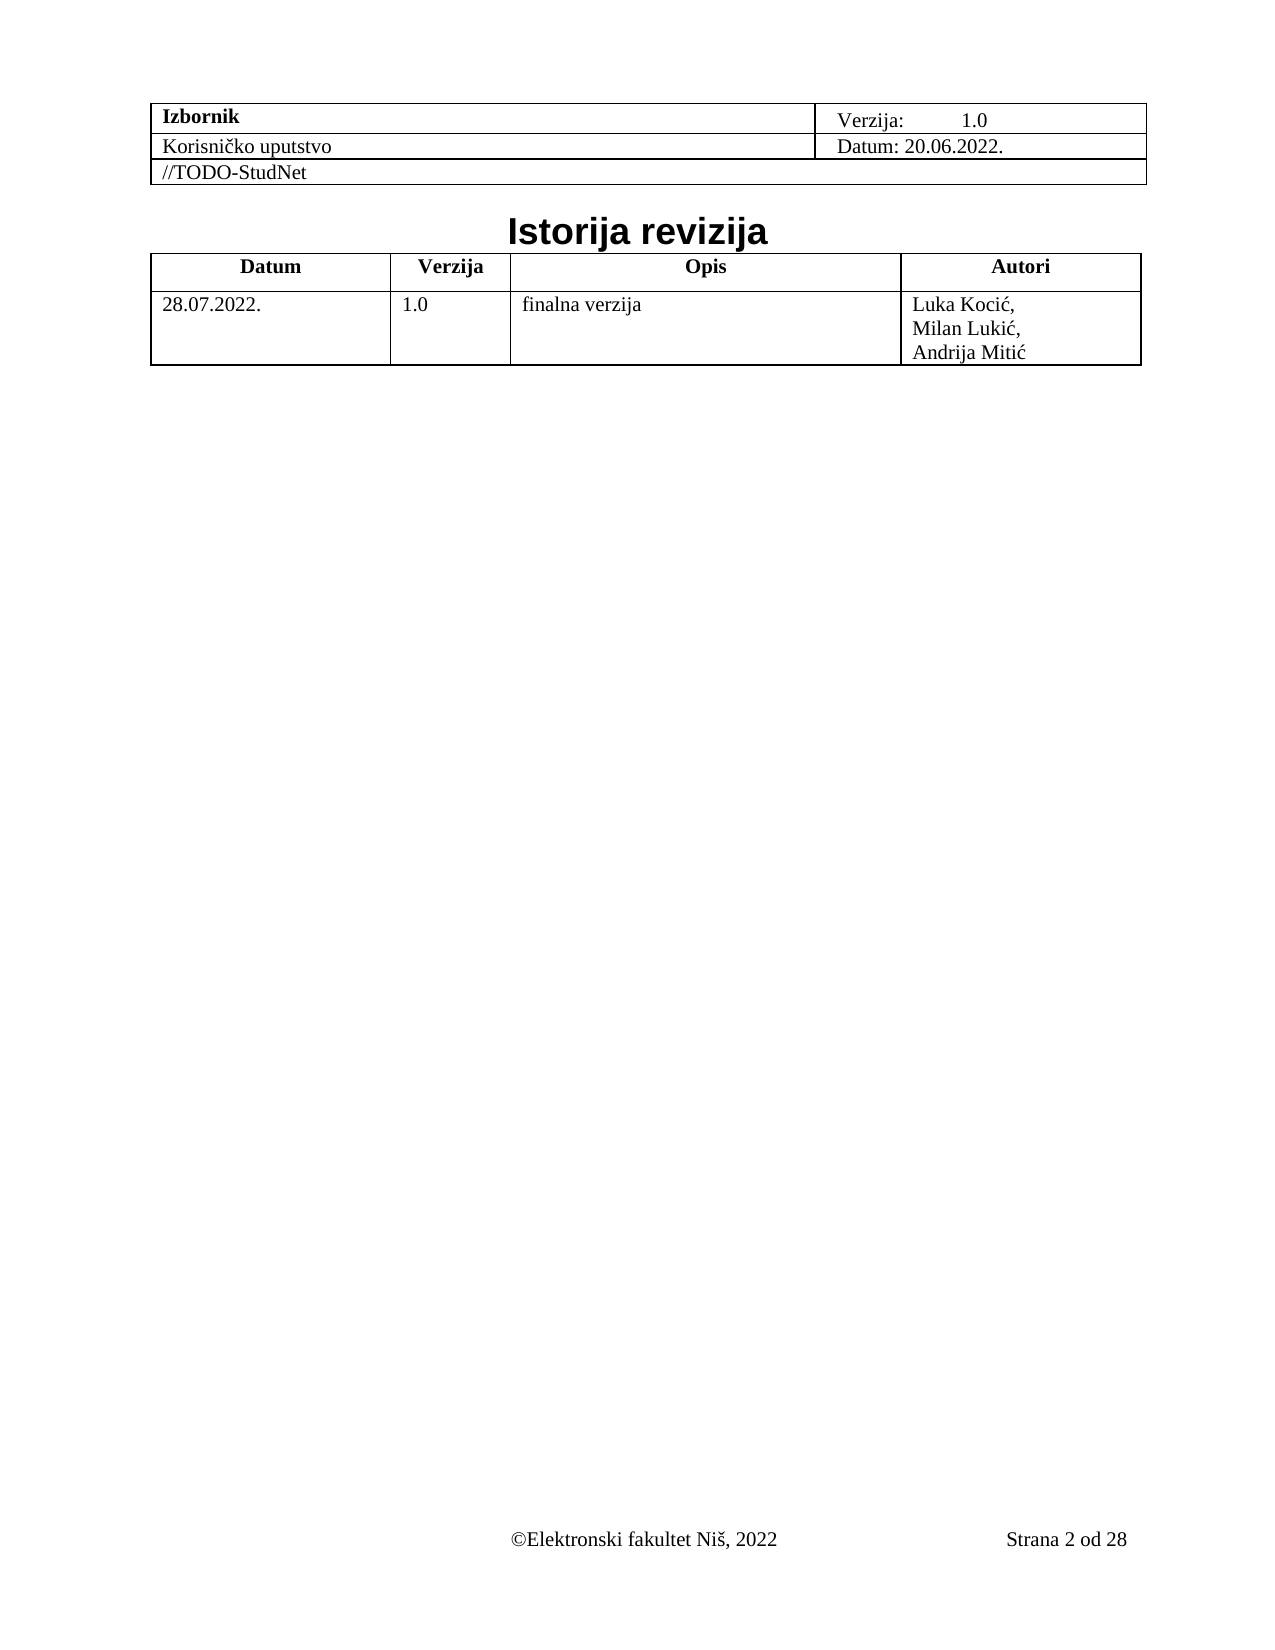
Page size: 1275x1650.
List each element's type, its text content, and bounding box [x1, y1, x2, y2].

table_header Verzija [391, 254, 510, 291]
table_header Datum [152, 254, 390, 291]
title Istorija revizija [150, 209, 1125, 252]
table_cell 1.0 [391, 292, 510, 364]
table_cell Luka Kocić, Milan Lukić, Andrija Mitić [902, 292, 1140, 364]
table_cell 28.07.2022. [152, 292, 390, 364]
table_header Autori [902, 254, 1140, 291]
table_cell finalna verzija [511, 292, 900, 364]
table_header Opis [511, 254, 900, 291]
